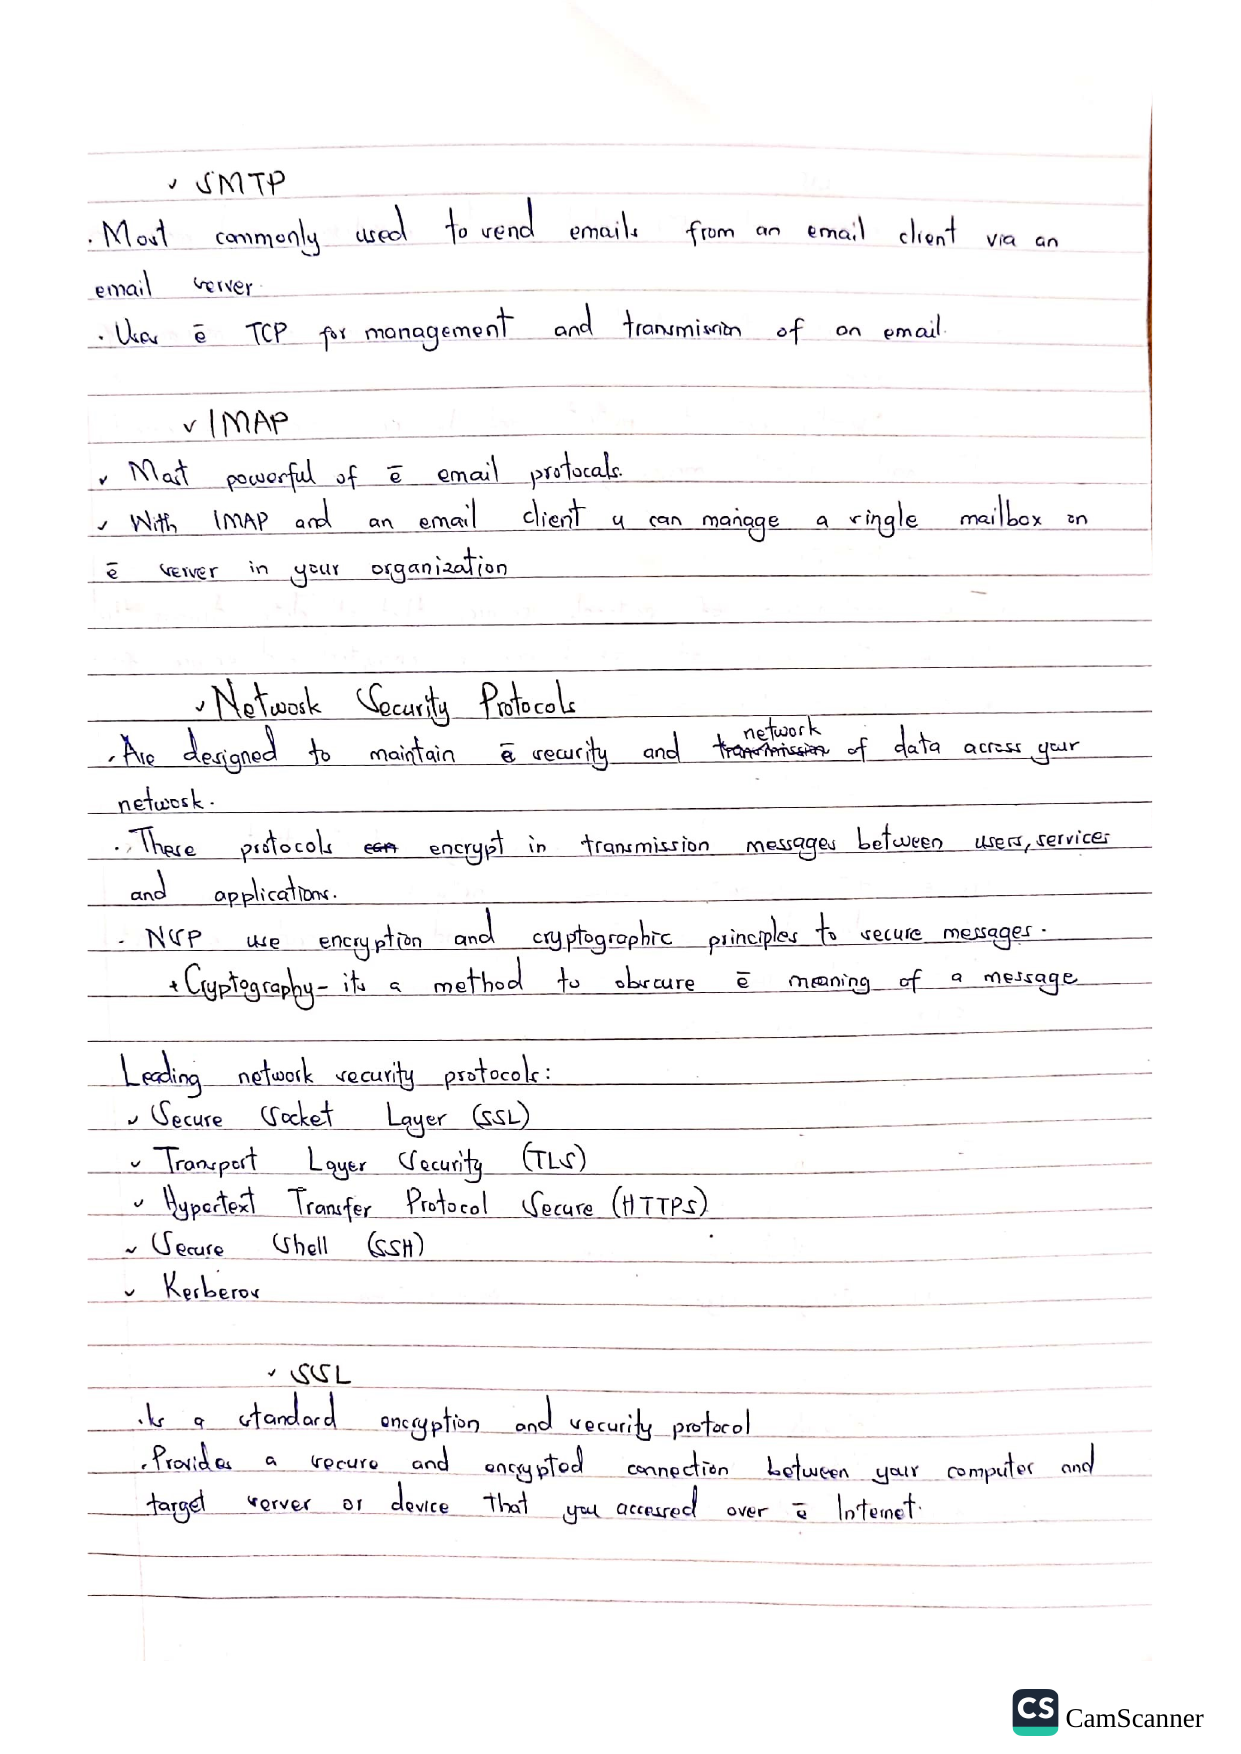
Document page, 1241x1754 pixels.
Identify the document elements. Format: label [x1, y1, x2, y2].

picture [87, 0, 1153, 1661]
picture [1012, 1689, 1059, 1736]
